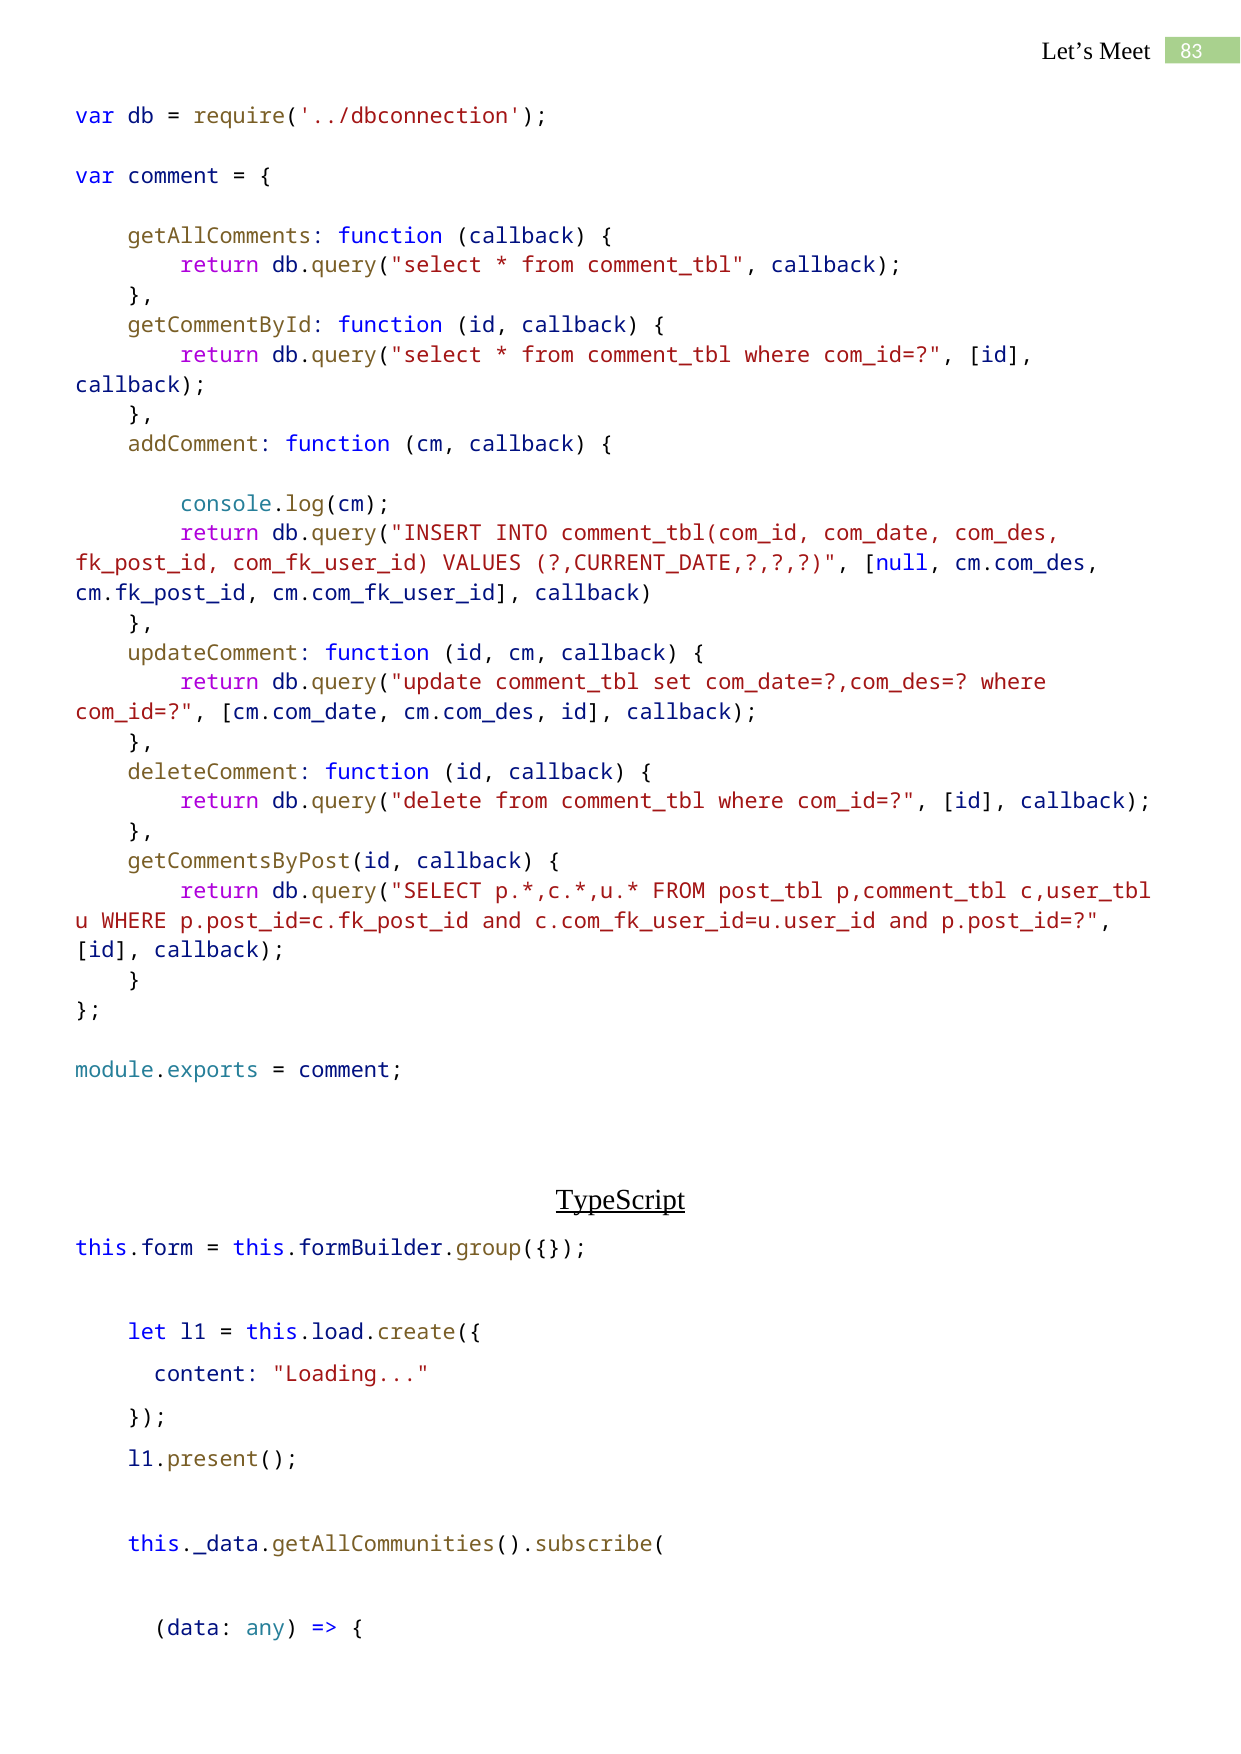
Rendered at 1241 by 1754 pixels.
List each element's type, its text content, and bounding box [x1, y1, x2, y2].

text return db.query("select * from comment_tbl where com_id=?", [id], callback); [75, 339, 1165, 398]
text return db.query("select * from comment_tbl", callback); [75, 249, 1165, 279]
text l1.present(); [75, 1443, 1165, 1473]
text }, [75, 279, 1165, 309]
text return db.query("delete from comment_tbl where com_id=?", [id], callback); [75, 786, 1165, 815]
text TypeScript [75, 1182, 1165, 1216]
text (data: any) => { [75, 1612, 1165, 1642]
text let l1 = this.load.create({ [75, 1316, 1165, 1346]
text getAllComments: function (callback) { [75, 219, 1165, 249]
text this.form = this.formBuilder.group({}); [75, 1232, 1165, 1261]
text }, [75, 607, 1165, 637]
text }, [75, 815, 1165, 845]
text }; [75, 994, 1165, 1024]
text var db = require('../dbconnection'); [75, 100, 1165, 130]
text this._data.getAllCommunities().subscribe( [75, 1528, 1165, 1557]
text }); [75, 1401, 1165, 1431]
text }, [75, 398, 1165, 428]
text console.log(cm); [75, 488, 1165, 517]
text module.exports = comment; [75, 1054, 1165, 1083]
text var comment = { [75, 160, 1165, 190]
text } [75, 964, 1165, 994]
text return db.query("SELECT p.*,c.*,u.* FROM post_tbl p,comment_tbl c,user_tbl u WHERE p.post_id=c.fk_post_id and c.com_fk_user_id=u.user_id and p.post_id=?", [id], callback); [75, 875, 1165, 964]
text }, [75, 726, 1165, 756]
text deleteComment: function (id, callback) { [75, 756, 1165, 786]
text return db.query("INSERT INTO comment_tbl(com_id, com_date, com_des, fk_post_id, com_fk_user_id) VALUES (?,CURRENT_DATE,?,?,?)", [null, cm.com_des, cm.fk_post_id, cm.com_fk_user_id], callback) [75, 517, 1165, 607]
text content: "Loading..." [75, 1358, 1165, 1388]
text return db.query("update comment_tbl set com_date=?,com_des=? where com_id=?", [cm.com_date, cm.com_des, id], callback); [75, 666, 1165, 726]
text getCommentsByPost(id, callback) { [75, 845, 1165, 875]
text addComment: function (cm, callback) { [75, 428, 1165, 458]
text updateComment: function (id, cm, callback) { [75, 637, 1165, 666]
text getCommentById: function (id, callback) { [75, 309, 1165, 339]
